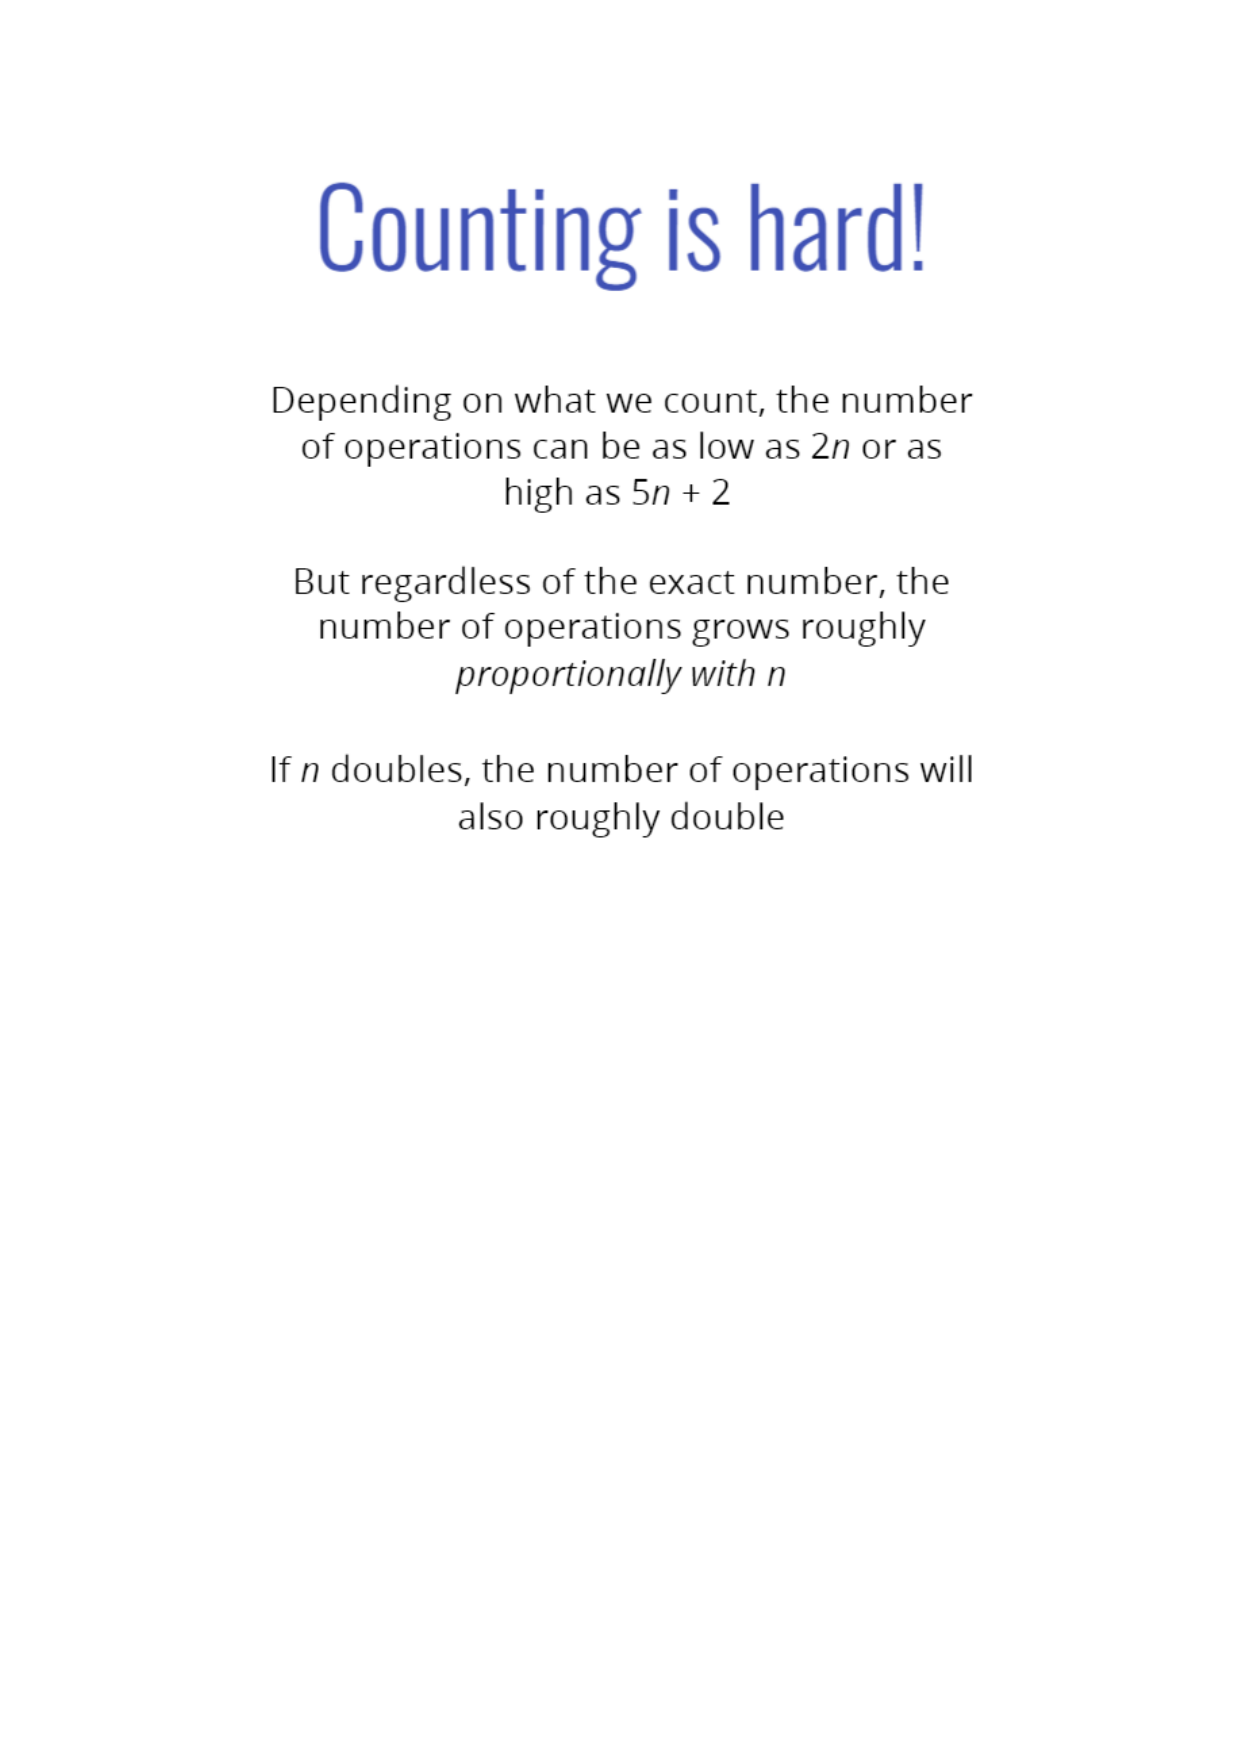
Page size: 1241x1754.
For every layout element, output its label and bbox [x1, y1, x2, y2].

picture [150, 150, 1091, 908]
